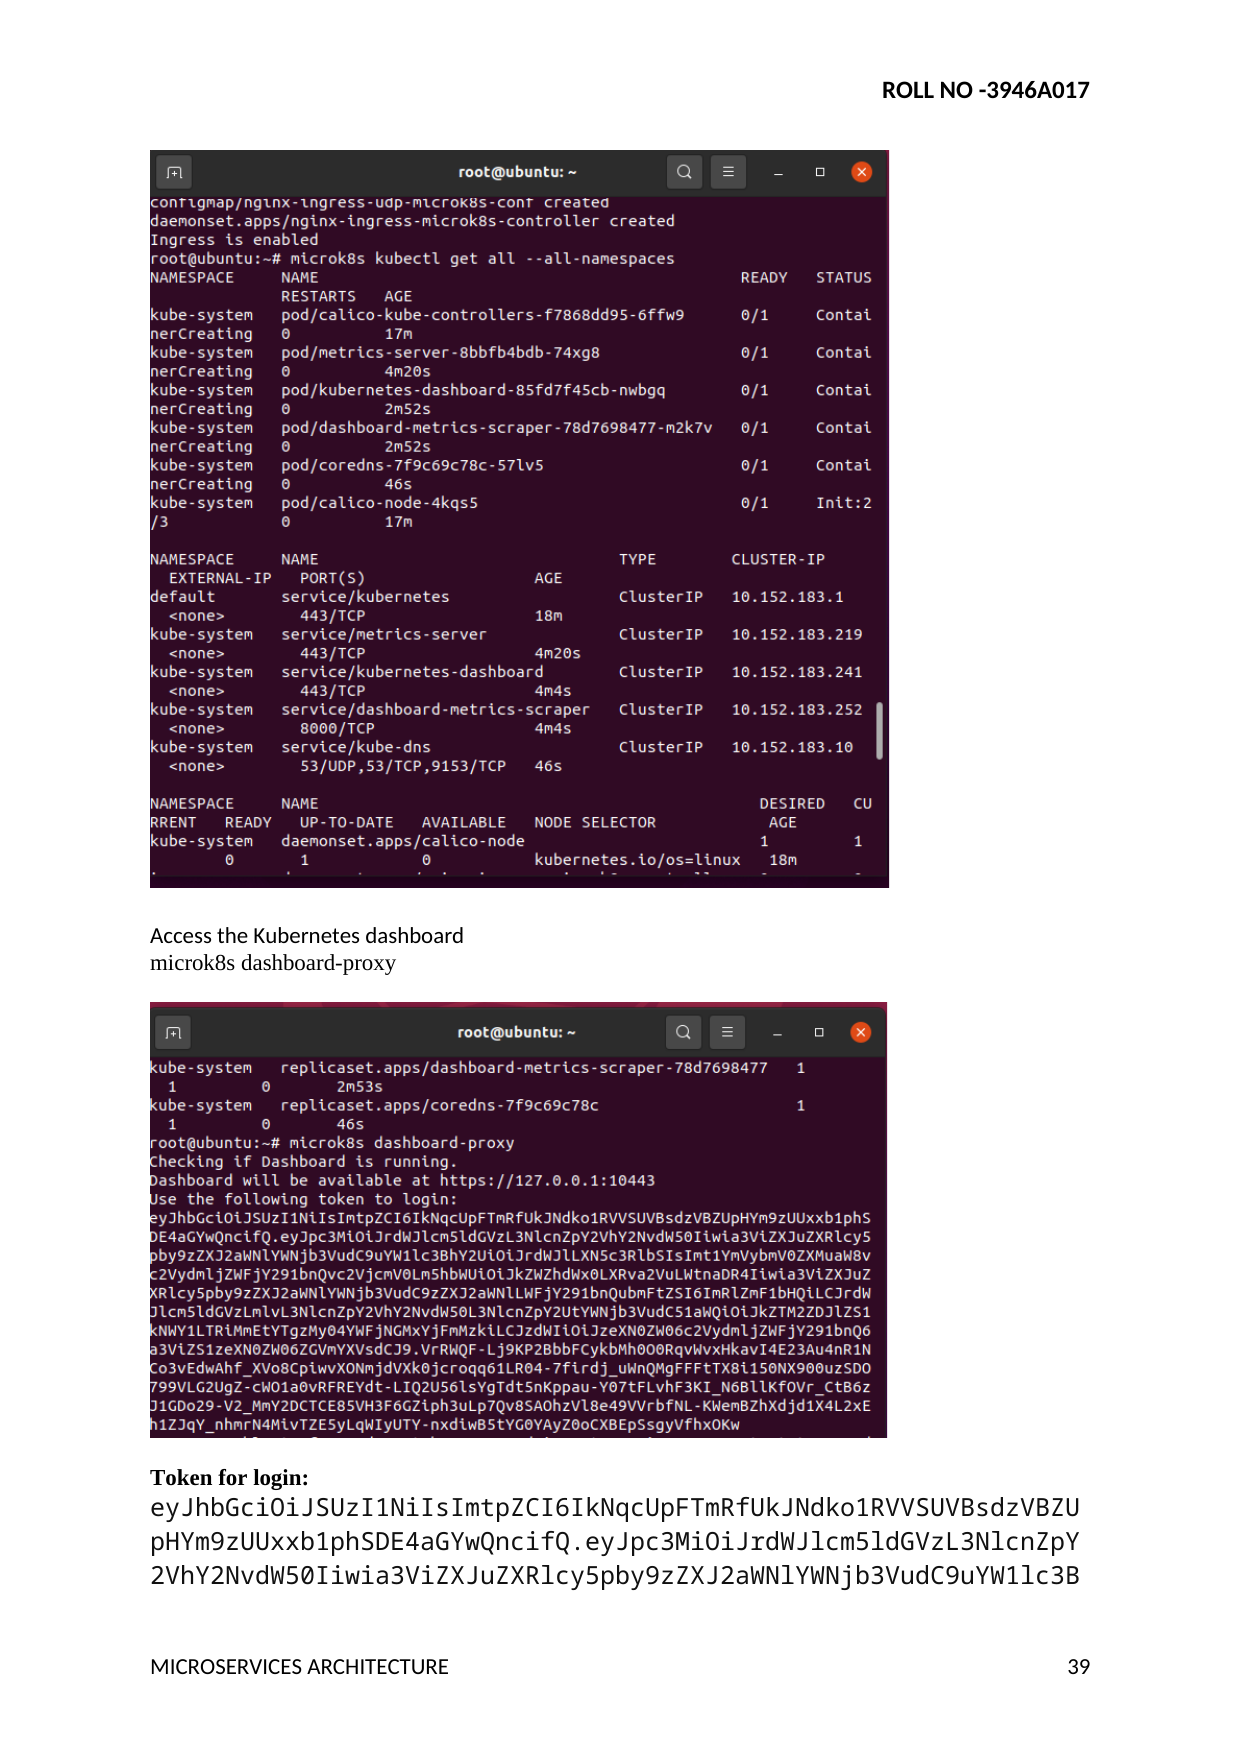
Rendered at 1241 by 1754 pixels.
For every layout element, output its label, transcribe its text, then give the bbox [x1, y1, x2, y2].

picture [150, 1002, 888, 1438]
text Token for login: [150, 1463, 1090, 1490]
text microk8s dashboard-proxy [150, 949, 1090, 976]
picture [150, 150, 890, 888]
text Access the Kubernetes dashboard [150, 921, 1090, 949]
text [150, 1490, 1090, 1592]
